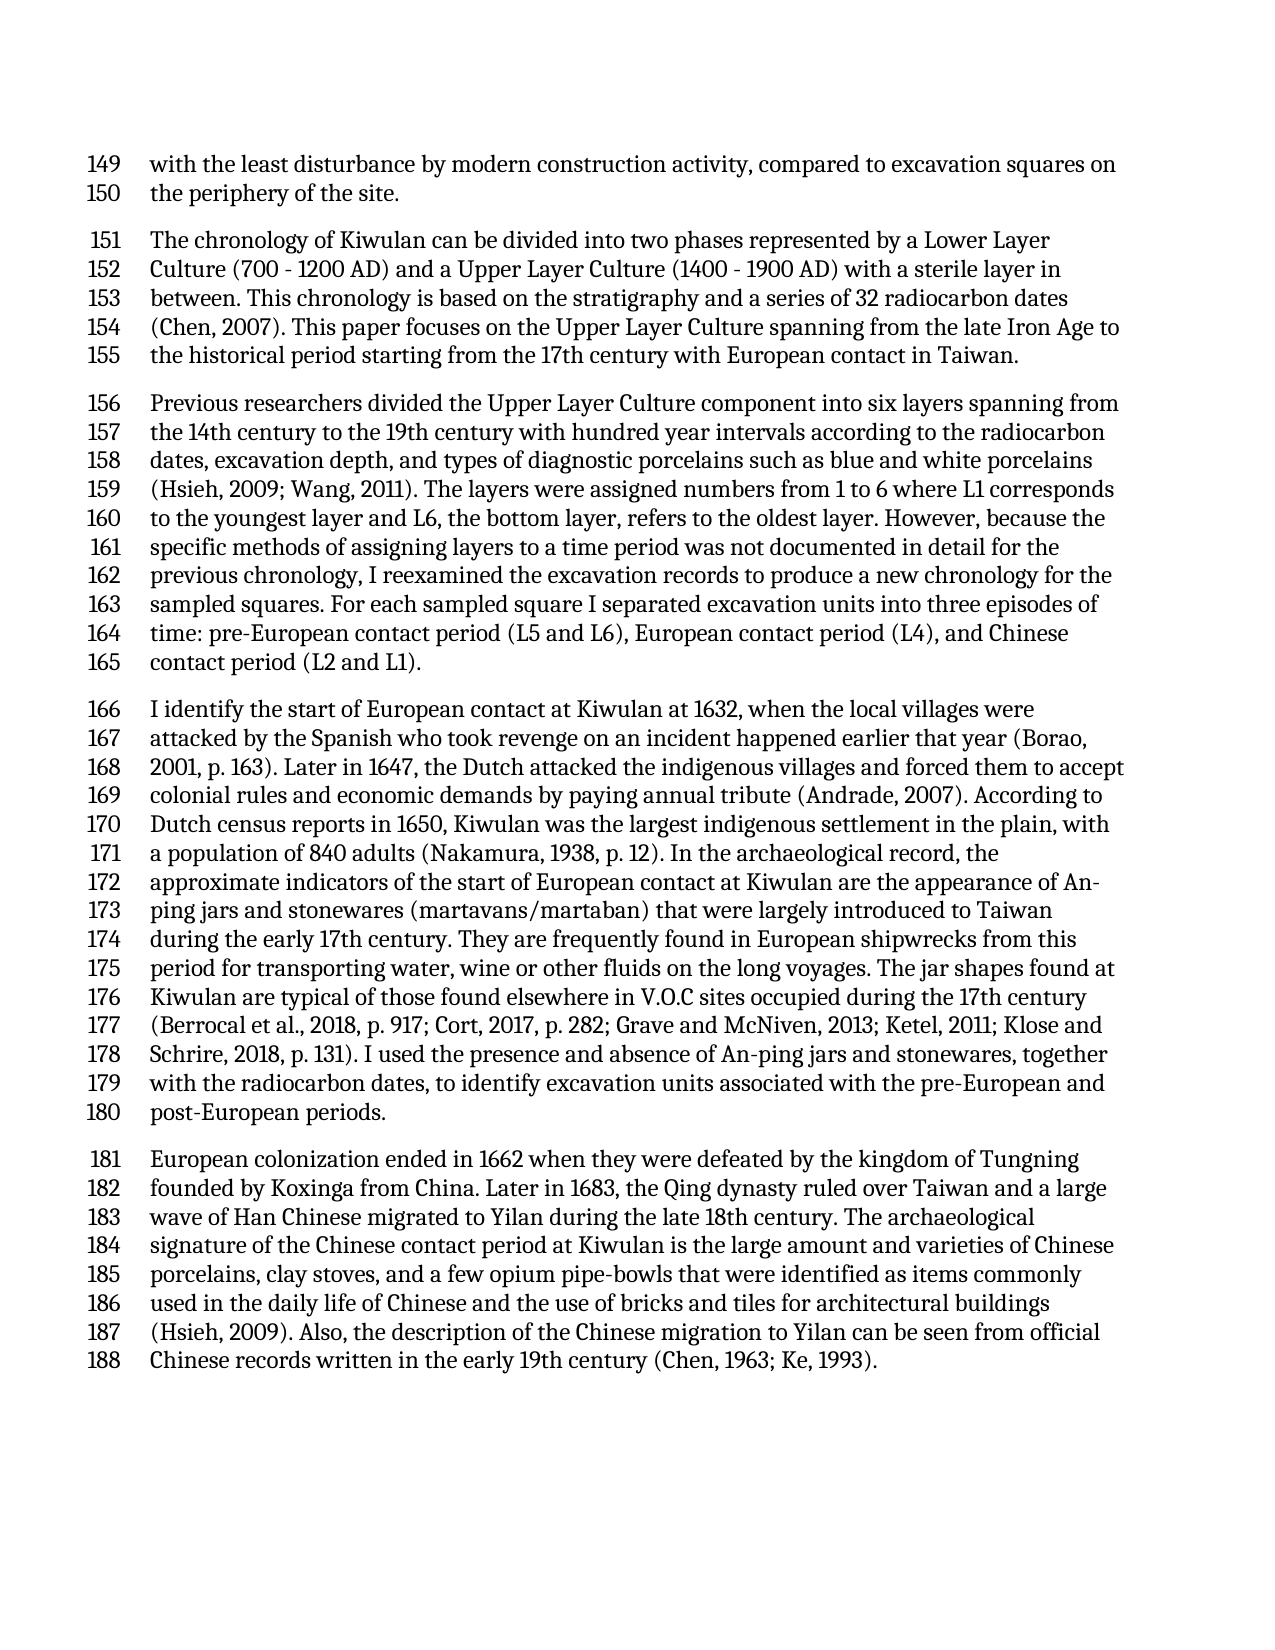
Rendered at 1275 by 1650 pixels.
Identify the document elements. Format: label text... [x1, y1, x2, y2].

text Previous researchers divided the Upper Layer Culture component into six layers spanning from the 14th century to the 19th century with hundred year intervals according to the radiocarbon dates, excavation depth, and types of diagnostic porcelains such as blue and white porcelains (Hsieh, 2009; Wang, 2011). The layers were assigned numbers from 1 to 6 where L1 corresponds to the youngest layer and L6, the bottom layer, refers to the oldest layer. However, because the specific methods of assigning layers to a time period was not documented in detail for the previous chronology, I reexamined the excavation records to produce a new chronology for the sampled squares. For each sampled square I separated excavation units into three episodes of time: pre-European contact period (L5 and L6), European contact period (L4), and Chinese contact period (L2 and L1). [150, 389, 1125, 676]
text I identify the start of European contact at Kiwulan at 1632, when the local villages were attacked by the Spanish who took revenge on an incident happened earlier that year (Borao, 2001, p. 163). Later in 1647, the Dutch attacked the indigenous villages and forced them to accept colonial rules and economic demands by paying annual tribute (Andrade, 2007). According to Dutch census reports in 1650, Kiwulan was the largest indigenous settlement in the plain, with a population of 840 adults (Nakamura, 1938, p. 12). In the archaeological record, the approximate indicators of the start of European contact at Kiwulan are the appearance of An-ping jars and stonewares (martavans/martaban) that were largely introduced to Taiwan during the early 17th century. They are frequently found in European shipwrecks from this period for transporting water, wine or other fluids on the long voyages. The jar shapes found at Kiwulan are typical of those found elsewhere in V.O.C sites occupied during the 17th century (Berrocal et al., 2018, p. 917; Cort, 2017, p. 282; Grave and McNiven, 2013; Ketel, 2011; Klose and Schrire, 2018, p. 131). I used the presence and absence of An-ping jars and stonewares, together with the radiocarbon dates, to identify excavation units associated with the pre-European and post-European periods. [150, 695, 1125, 1126]
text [150, 150, 1125, 207]
text European colonization ended in 1662 when they were defeated by the kingdom of Tungning founded by Koxinga from China. Later in 1683, the Qing dynasty ruled over Taiwan and a large wave of Han Chinese migrated to Yilan during the late 18th century. The archaeological signature of the Chinese contact period at Kiwulan is the large amount and varieties of Chinese porcelains, clay stoves, and a few opium pipe-bowls that were identified as items commonly used in the daily life of Chinese and the use of bricks and tiles for architectural buildings (Hsieh, 2009). Also, the description of the Chinese migration to Yilan can be seen from official Chinese records written in the early 19th century (Chen, 1963; Ke, 1993). [150, 1145, 1125, 1375]
text The chronology of Kiwulan can be divided into two phases represented by a Lower Layer Culture (700 - 1200 AD) and a Upper Layer Culture (1400 - 1900 AD) with a sterile layer in between. This chronology is based on the stratigraphy and a series of 32 radiocarbon dates (Chen, 2007). This paper focuses on the Upper Layer Culture spanning from the late Iron Age to the historical period starting from the 17th century with European contact in Taiwan. [150, 226, 1125, 370]
